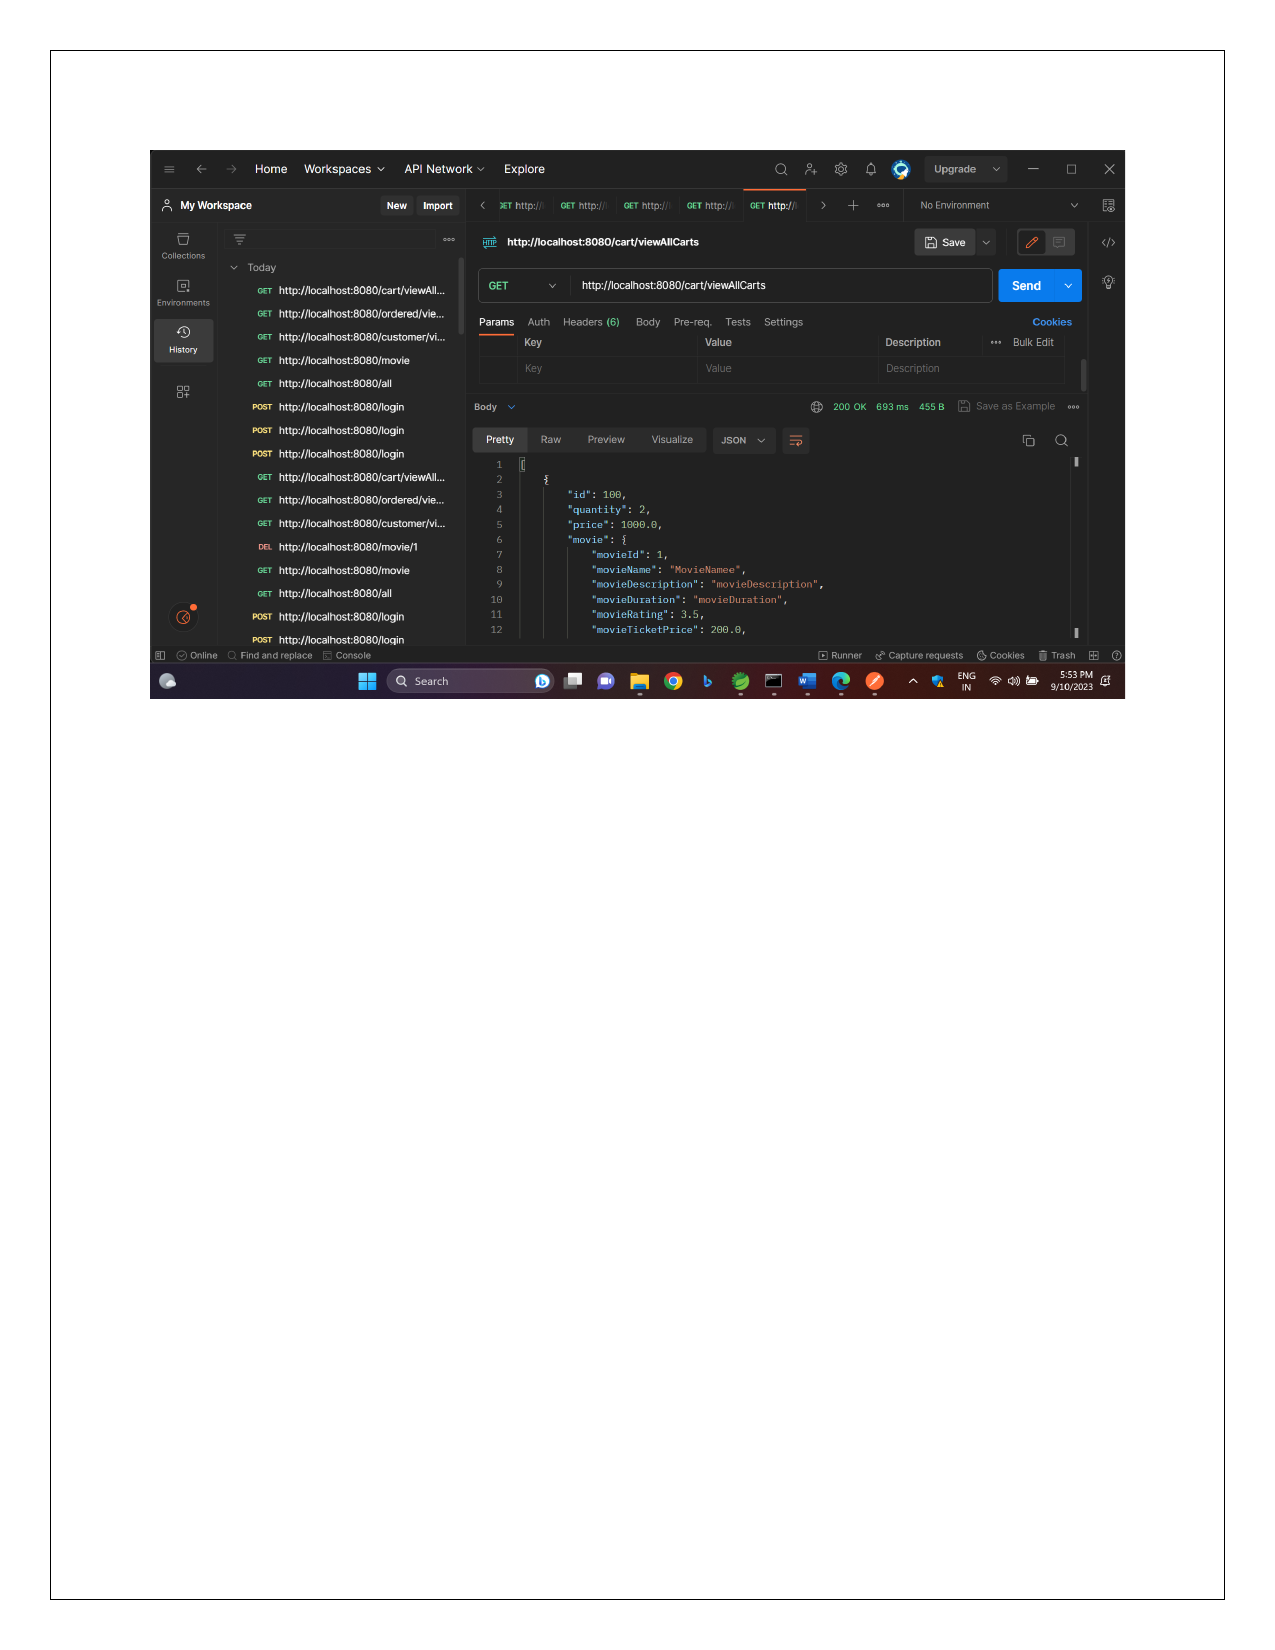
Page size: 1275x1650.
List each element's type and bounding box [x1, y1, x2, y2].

picture [150, 150, 1125, 699]
